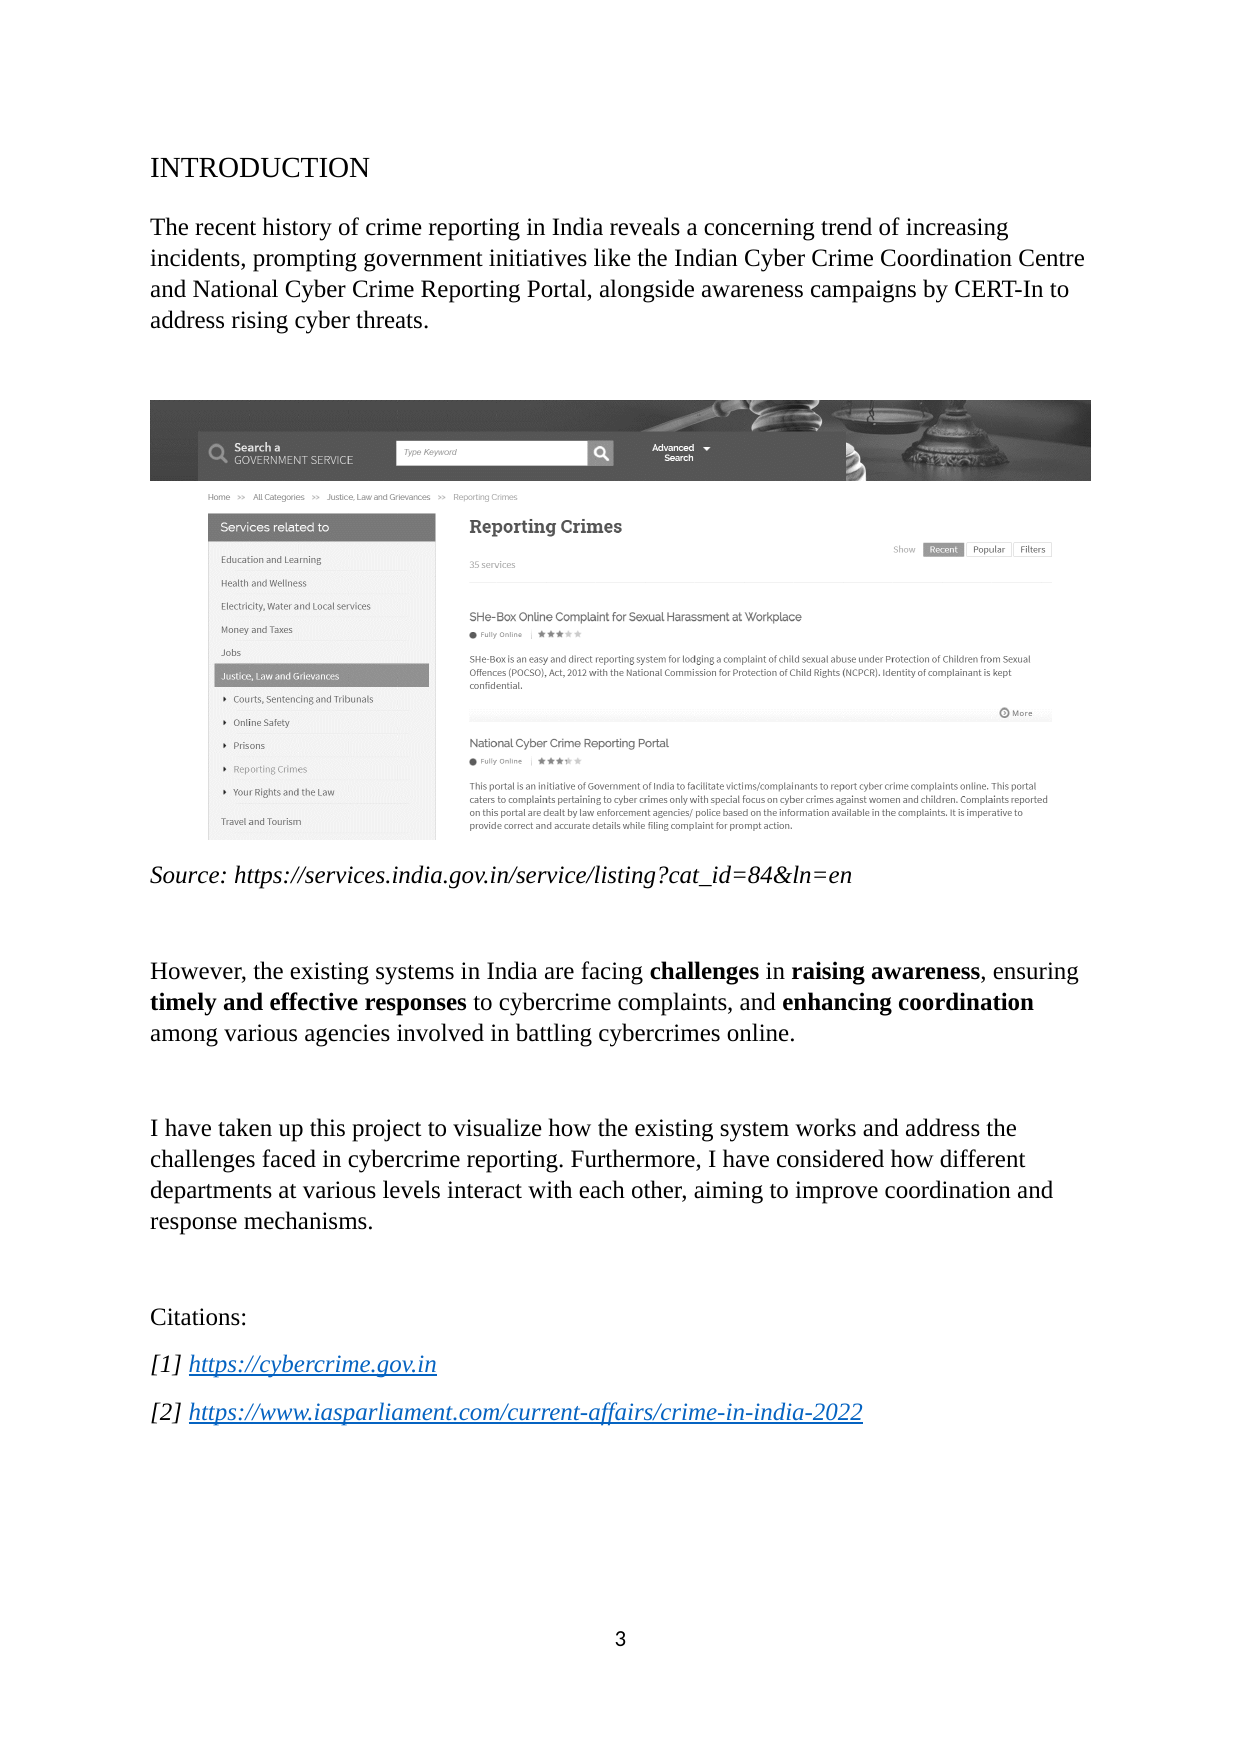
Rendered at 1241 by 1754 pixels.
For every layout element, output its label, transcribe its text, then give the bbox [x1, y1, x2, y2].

text The recent history of crime reporting in India reveals a concerning trend of increasing incidents, prompting government initiatives like the Indian Cyber Crime Coordination Centre and National Cyber Crime Reporting Portal, alongside awareness campaigns by CERT-In to address rising cyber threats. [150, 212, 1090, 334]
text Source: https://services.india.gov.in/service/listing?cat_id=84&ln=en [150, 860, 1090, 889]
text INTRODUCTION [150, 150, 1090, 183]
text Citations: [150, 1302, 1090, 1331]
picture [150, 400, 1091, 840]
text I have taken up this project to visualize how the existing system works and address the challenges faced in cybercrime reporting. Furthermore, I have considered how different departments at various levels interact with each other, aiming to improve coordination and response mechanisms. [150, 1113, 1090, 1235]
text [2] https://www.iasparliament.com/current-affairs/crime-in-india-2022 [150, 1397, 1090, 1426]
text [1] https://cybercrime.gov.in [150, 1349, 1090, 1378]
text However, the existing systems in India are facing challenges in raising awareness, ensuring timely and effective responses to cybercrime complaints, and enhancing coordination among various agencies involved in battling cybercrimes online. [150, 956, 1090, 1047]
